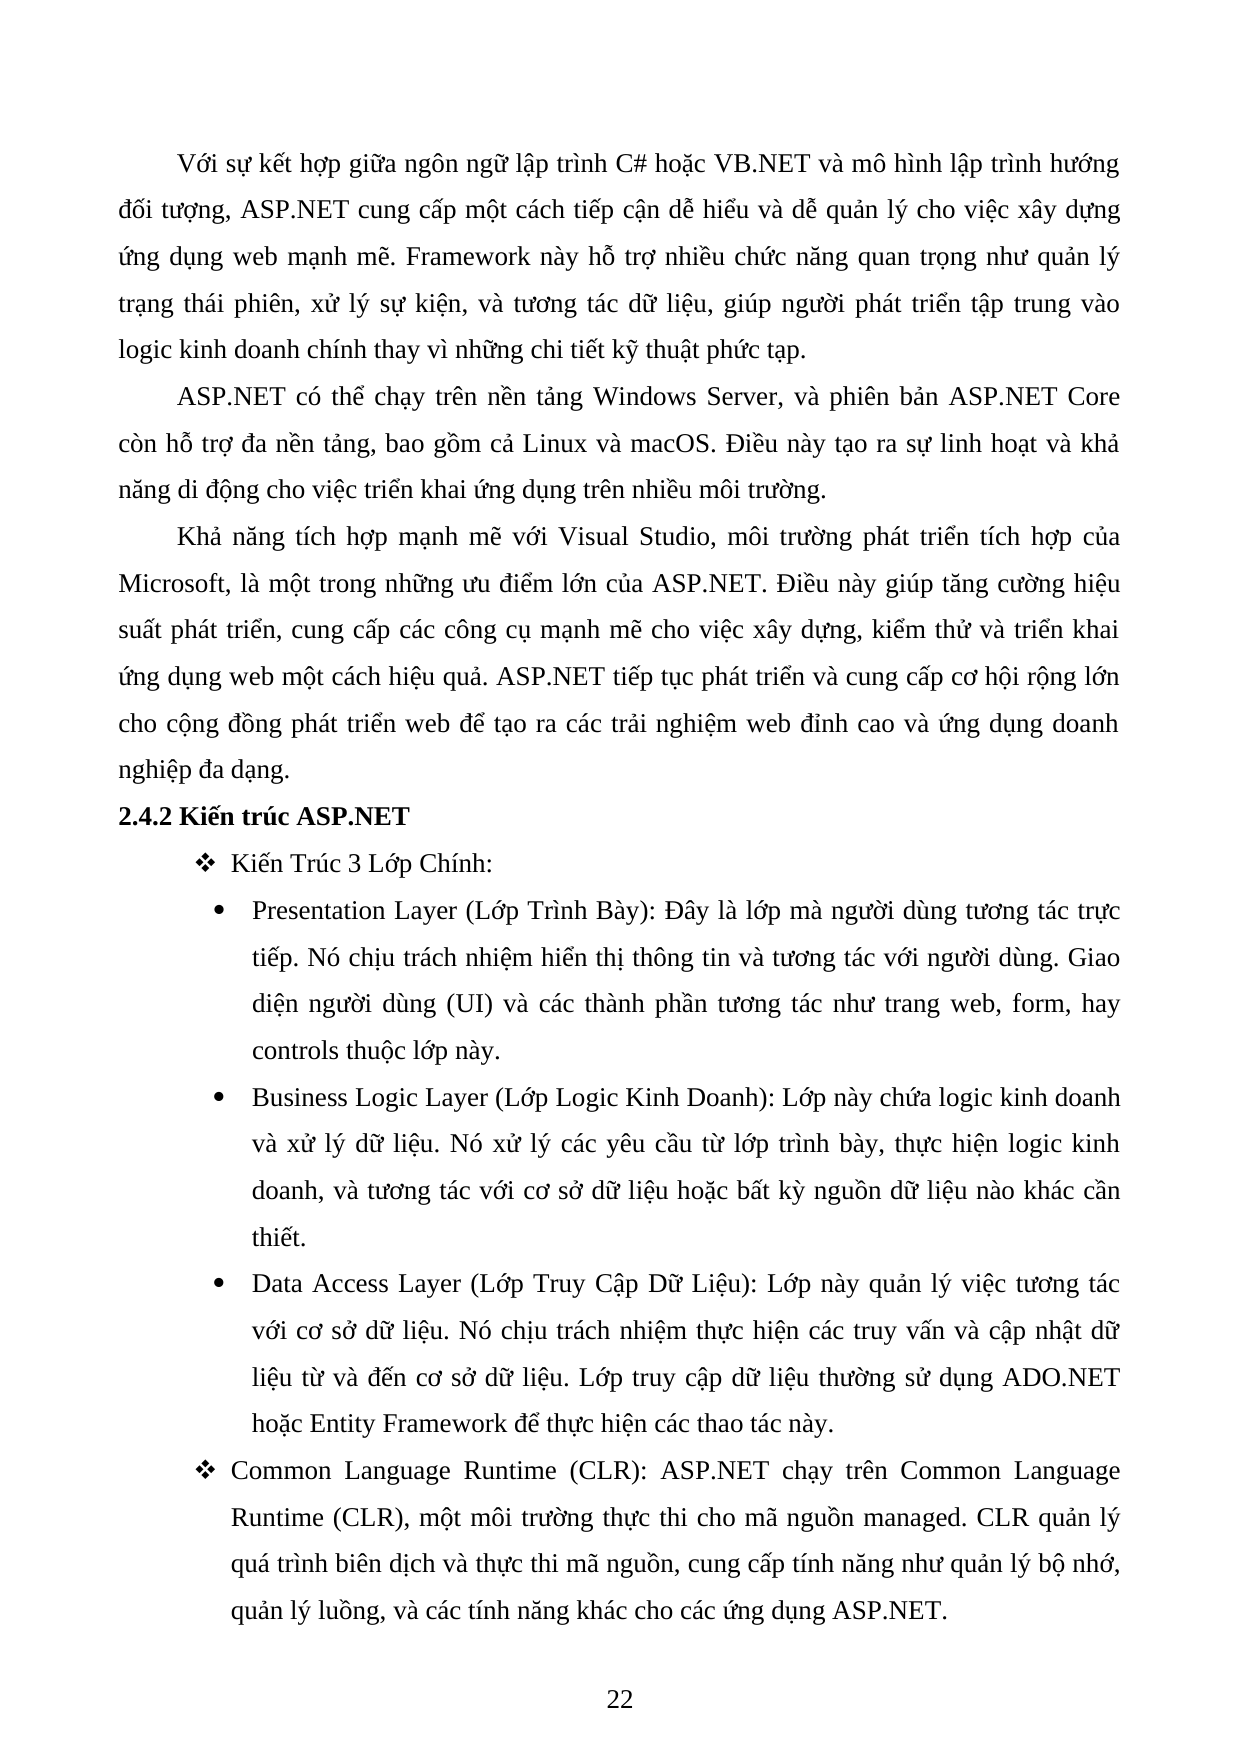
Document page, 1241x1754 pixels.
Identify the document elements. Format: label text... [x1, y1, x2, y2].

list Presentation Layer (Lớp Trình Bày): Đây là lớp mà người dùng tương tác trực tiếp. Nó chịu trách nhiệm hiển thị thông tin và tương tác với người dùng. Giao diện người dùng (UI) và các thành phần tương tác như trang web, form, hay controls thuộc lớp này. [214, 894, 1122, 1065]
list Kiến Trúc 3 Lớp Chính: [193, 847, 1122, 878]
text Khả năng tích hợp mạnh mẽ với Visual Studio, môi trường phát triển tích hợp của Microsoft, là một trong những ưu điểm lớn của ASP.NET. Điều này giúp tăng cường hiệu suất phát triển, cung cấp các công cụ mạnh mẽ cho việc xây dựng, kiểm thử và triển khai ứng dụng web một cách hiệu quả. ASP.NET tiếp tục phát triển và cung cấp cơ hội rộng lớn cho cộng đồng phát triển web để tạo ra các trải nghiệm web đỉnh cao và ứng dụng doanh nghiệp đa dạng. [118, 520, 1122, 785]
text 2.4.2 Kiến trúc ASP.NET [118, 800, 1122, 831]
text ASP.NET có thể chạy trên nền tảng Windows Server, và phiên bản ASP.NET Core còn hỗ trợ đa nền tảng, bao gồm cả Linux và macOS. Điều này tạo ra sự linh hoạt và khả năng di động cho việc triển khai ứng dụng trên nhiều môi trường. [118, 380, 1122, 505]
list Data Access Layer (Lớp Truy Cập Dữ Liệu): Lớp này quản lý việc tương tác với cơ sở dữ liệu. Nó chịu trách nhiệm thực hiện các truy vấn và cập nhật dữ liệu từ và đến cơ sở dữ liệu. Lớp truy cập dữ liệu thường sử dụng ADO.NET hoặc Entity Framework để thực hiện các thao tác này. [214, 1267, 1122, 1439]
list Common Language Runtime (CLR): ASP.NET chạy trên Common Language Runtime (CLR), một môi trường thực thi cho mã nguồn managed. CLR quản lý quá trình biên dịch và thực thi mã nguồn, cung cấp tính năng như quản lý bộ nhớ, quản lý luồng, và các tính năng khác cho các ứng dụng ASP.NET. [193, 1454, 1122, 1625]
list Business Logic Layer (Lớp Logic Kinh Doanh): Lớp này chứa logic kinh doanh và xử lý dữ liệu. Nó xử lý các yêu cầu từ lớp trình bày, thực hiện logic kinh doanh, và tương tác với cơ sở dữ liệu hoặc bất kỳ nguồn dữ liệu nào khác cần thiết. [214, 1081, 1122, 1252]
text Với sự kết hợp giữa ngôn ngữ lập trình C# hoặc VB.NET và mô hình lập trình hướng đối tượng, ASP.NET cung cấp một cách tiếp cận dễ hiểu và dễ quản lý cho việc xây dựng ứng dụng web mạnh mẽ. Framework này hỗ trợ nhiều chức năng quan trọng như quản lý trạng thái phiên, xử lý sự kiện, và tương tác dữ liệu, giúp người phát triển tập trung vào logic kinh doanh chính thay vì những chi tiết kỹ thuật phức tạp. [118, 147, 1122, 365]
